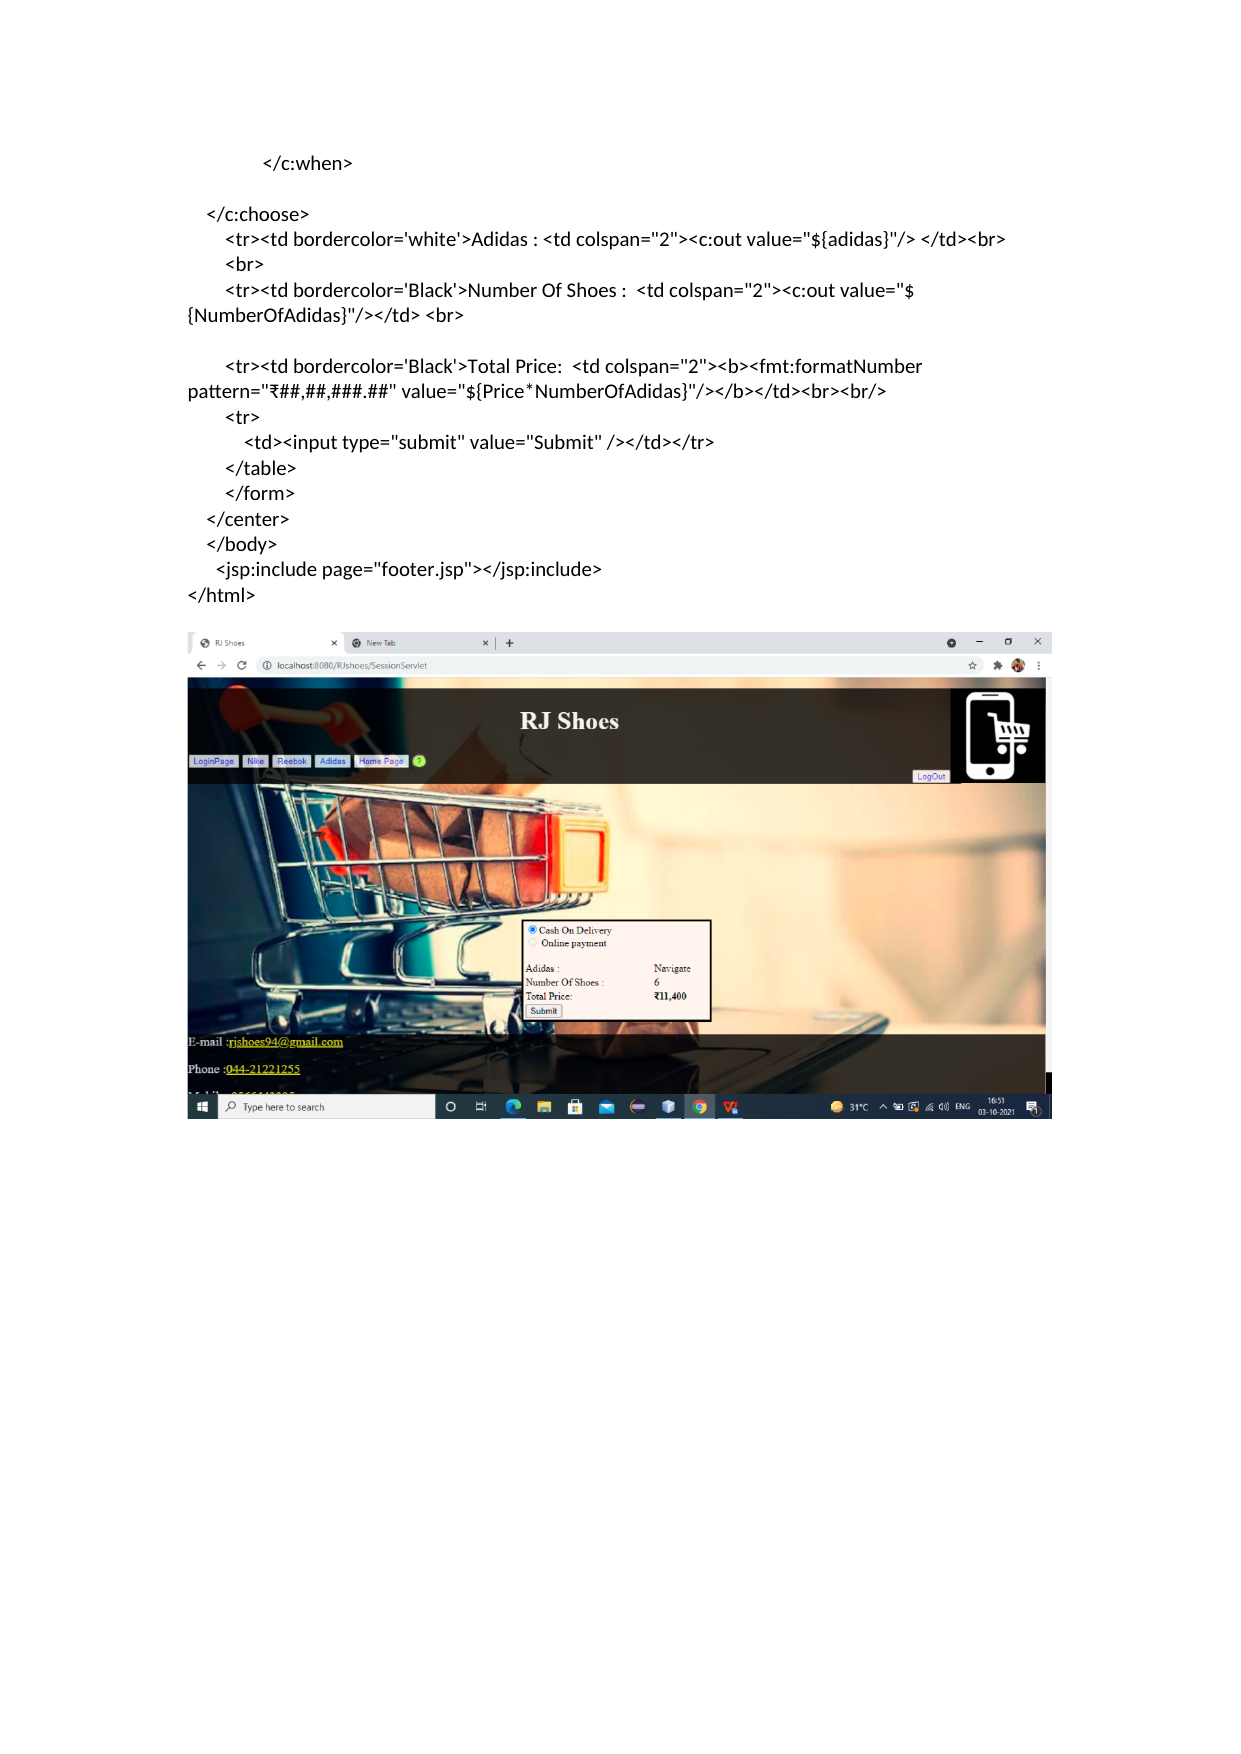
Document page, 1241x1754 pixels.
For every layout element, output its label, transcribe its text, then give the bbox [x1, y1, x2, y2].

text </table> [187, 455, 1053, 480]
text <jsp:include page="footer.jsp"></jsp:include> [187, 557, 1053, 582]
picture [187, 632, 1052, 1119]
text <td><input type="submit" value="Submit" /></td></tr> [187, 429, 1053, 455]
text </center> [187, 506, 1053, 531]
text <tr><td bordercolor='Black'>Number Of Shoes : <td colspan="2"><c:out value="${NumberOfAdidas}"/></td> <br> [187, 277, 1053, 328]
text </c:choose> [187, 201, 1053, 226]
text <tr> [187, 404, 1053, 429]
text <tr><td bordercolor='Black'>Total Price: <td colspan="2"><b><fmt:formatNumber pattern="₹##,##,###.##" value="${Price*NumberOfAdidas}"/></b></td><br><br/> [187, 353, 1053, 404]
text </html> [187, 582, 1053, 607]
text </c:when> [187, 150, 1053, 175]
text </form> [187, 480, 1053, 506]
text <tr><td bordercolor='white'>Adidas : <td colspan="2"><c:out value="${adidas}"/> </td><br> [187, 226, 1053, 252]
text </body> [187, 531, 1053, 557]
text <br> [187, 252, 1053, 277]
